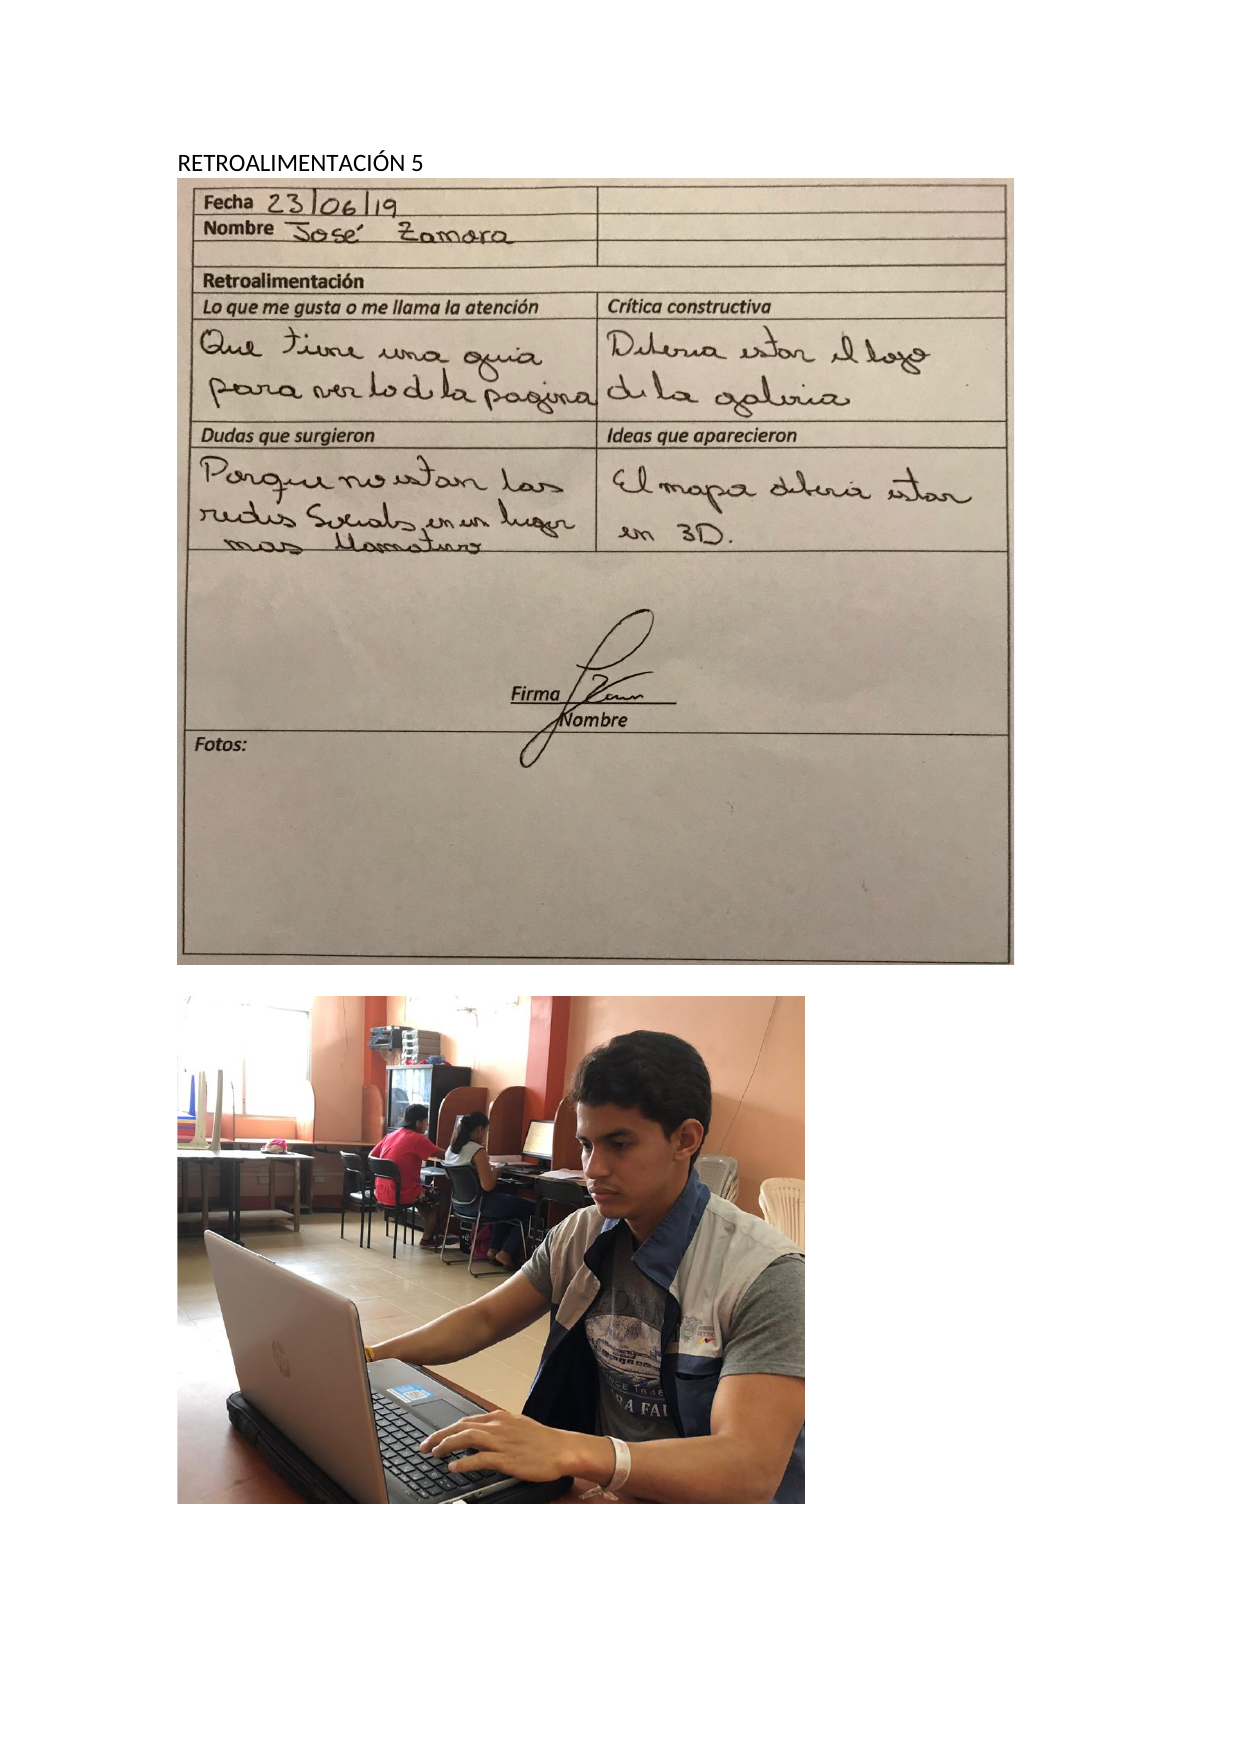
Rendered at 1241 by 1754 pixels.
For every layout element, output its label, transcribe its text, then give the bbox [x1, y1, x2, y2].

picture [177, 996, 805, 1504]
picture [177, 178, 1015, 965]
